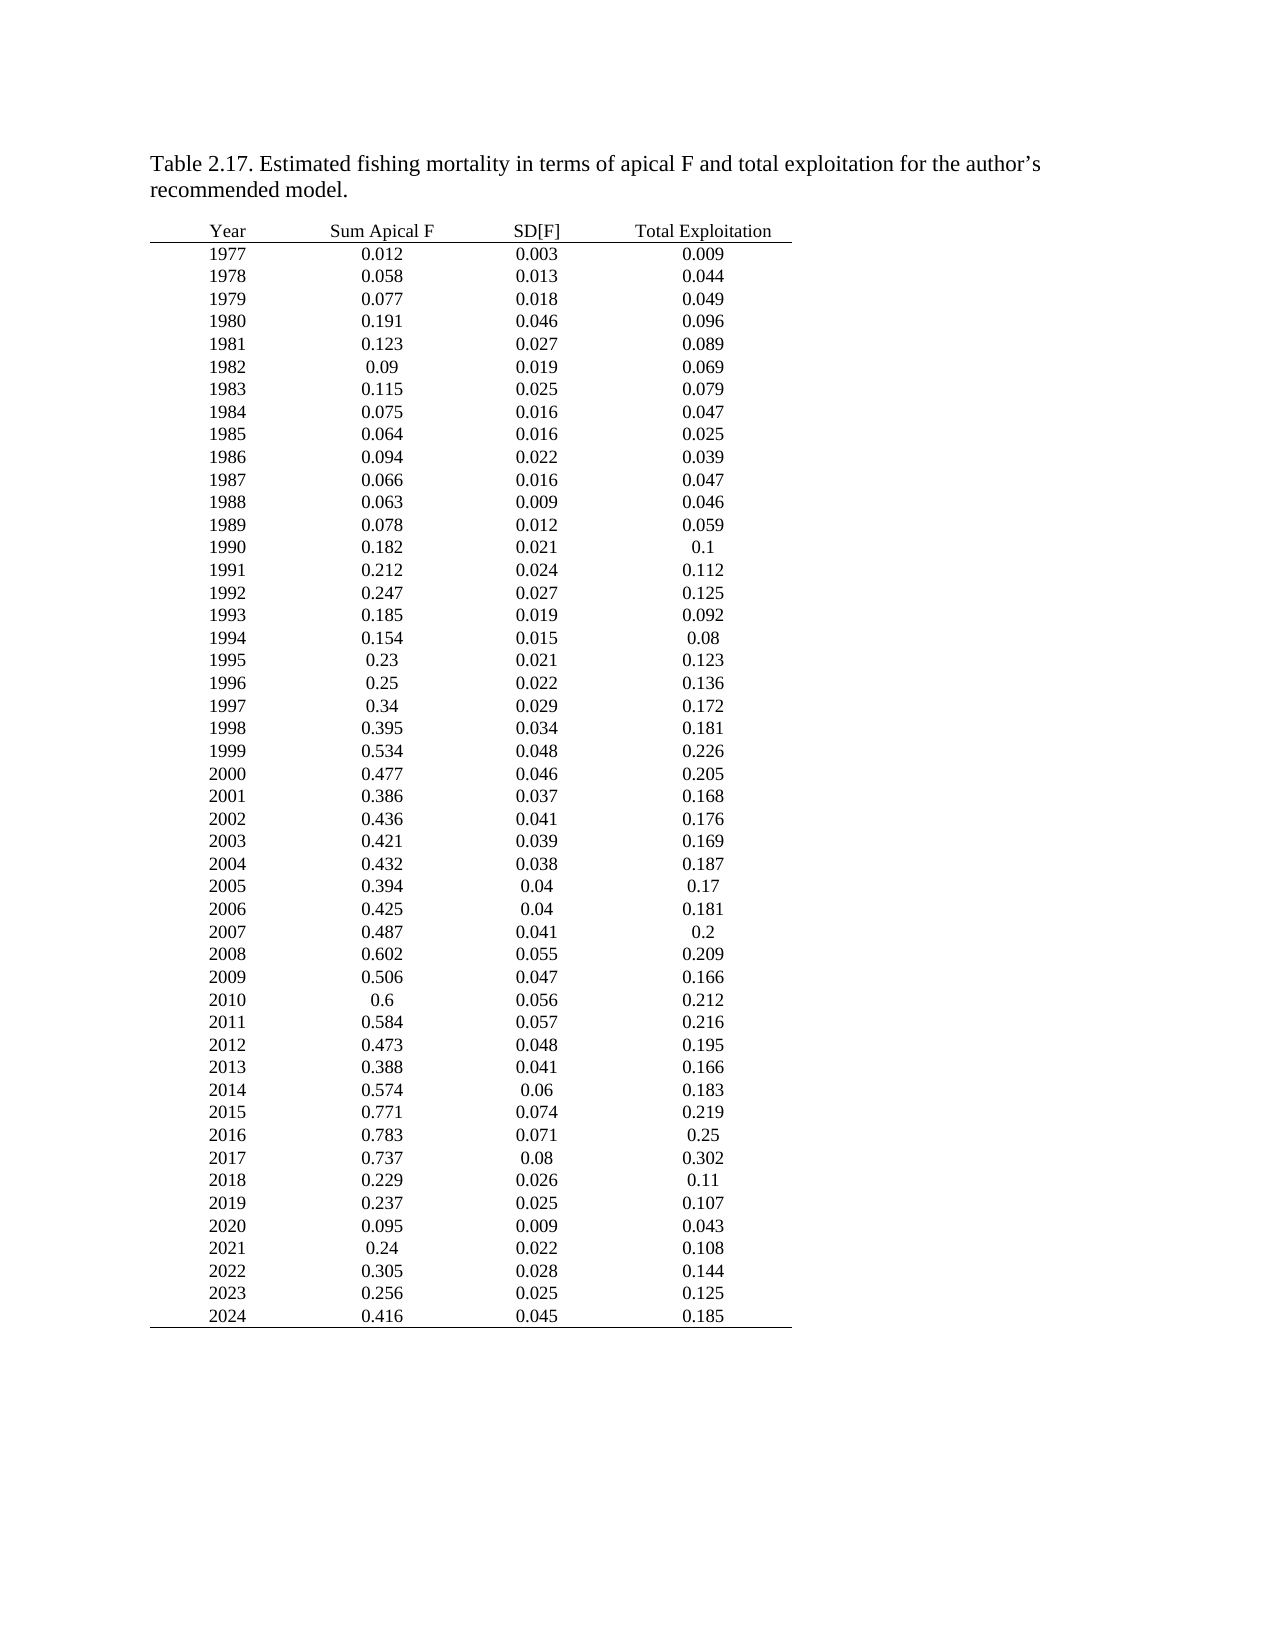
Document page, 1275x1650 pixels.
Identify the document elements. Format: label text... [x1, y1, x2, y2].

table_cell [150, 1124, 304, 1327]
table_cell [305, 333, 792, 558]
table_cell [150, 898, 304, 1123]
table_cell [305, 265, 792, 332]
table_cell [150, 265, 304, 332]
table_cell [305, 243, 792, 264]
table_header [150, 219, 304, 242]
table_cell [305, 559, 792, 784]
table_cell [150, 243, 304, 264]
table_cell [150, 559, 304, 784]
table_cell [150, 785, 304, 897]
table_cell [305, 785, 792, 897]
subtitle Table 2.17. Estimated fishing mortality in terms of apical F and total exploitation for the author’s recommended model. [150, 150, 1125, 203]
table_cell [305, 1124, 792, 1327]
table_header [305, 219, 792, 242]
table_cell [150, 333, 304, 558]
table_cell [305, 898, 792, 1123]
